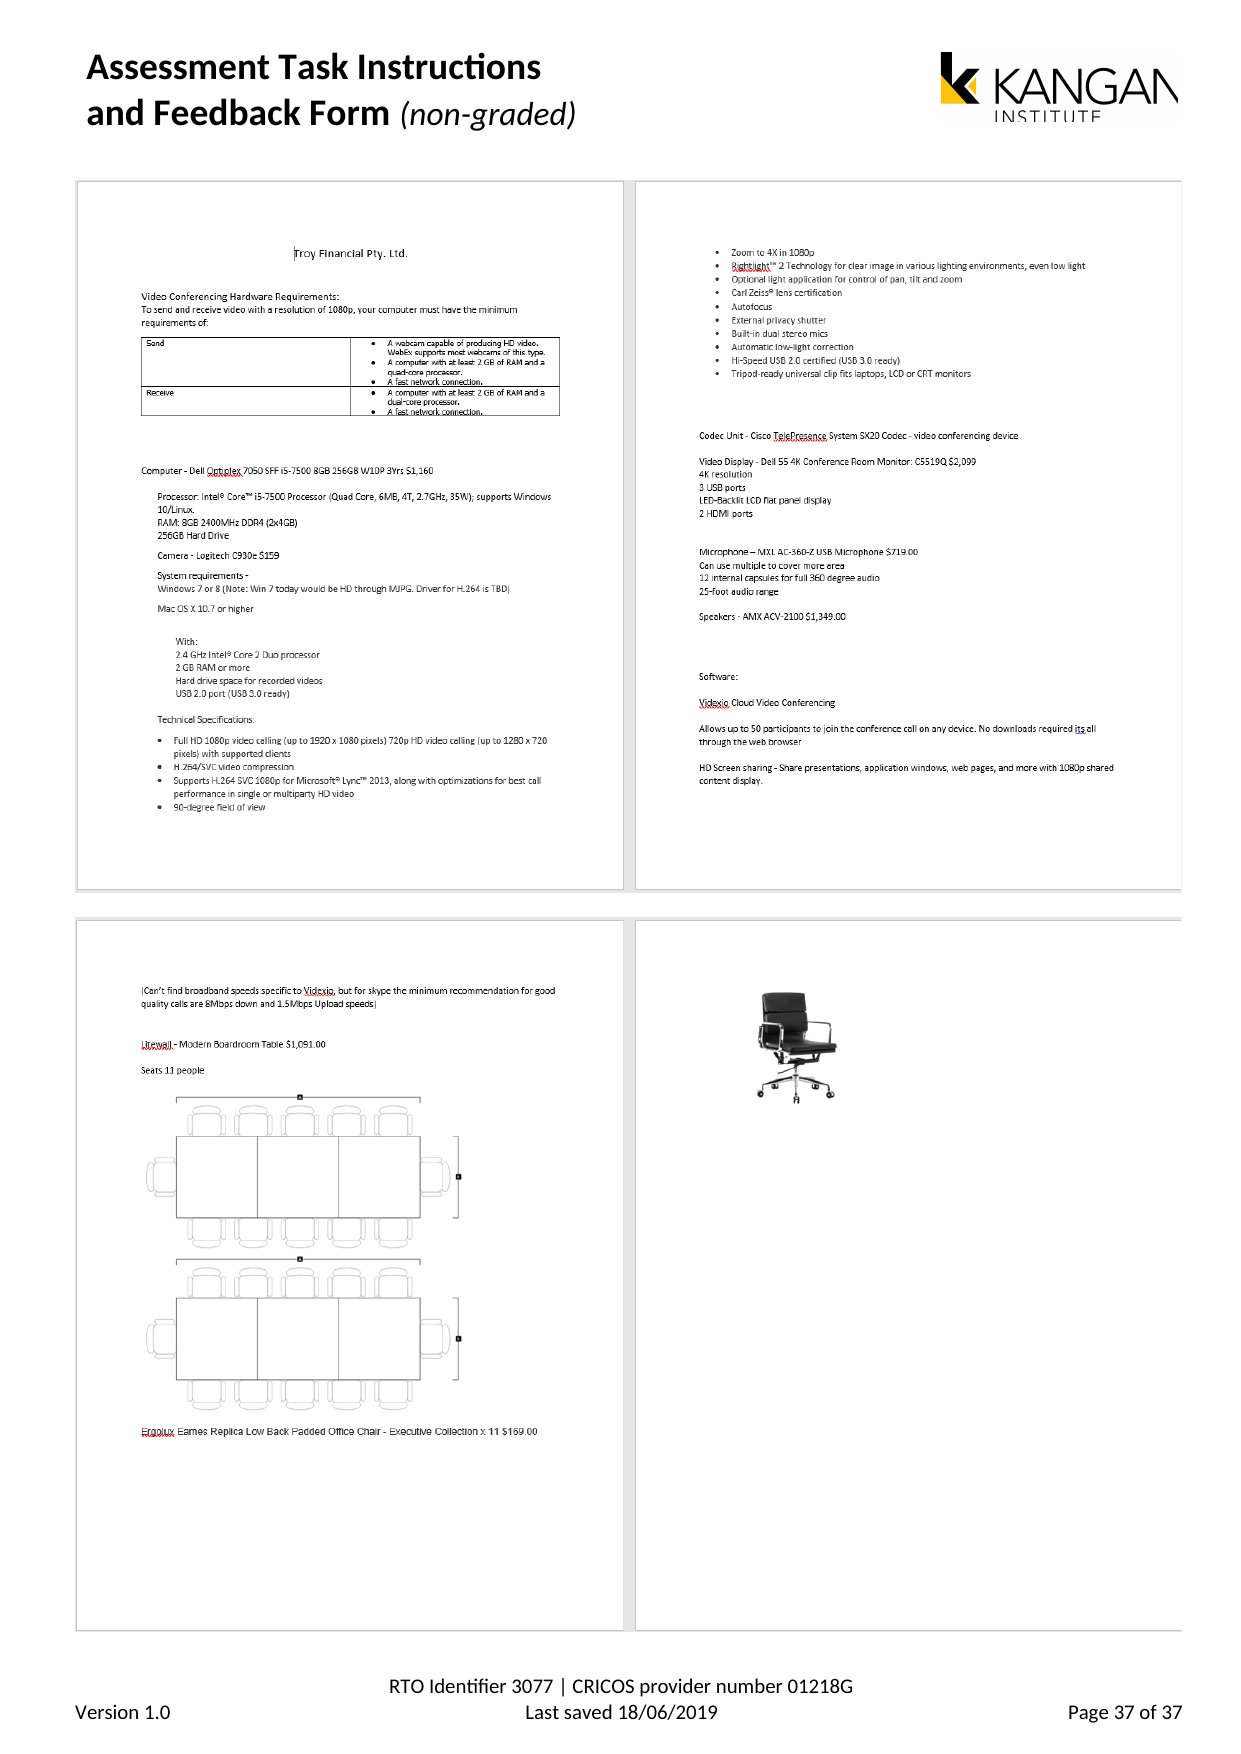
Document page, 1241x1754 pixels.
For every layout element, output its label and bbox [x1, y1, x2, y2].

picture [940, 52, 1178, 122]
picture [75, 180, 1182, 893]
picture [75, 917, 1182, 1632]
